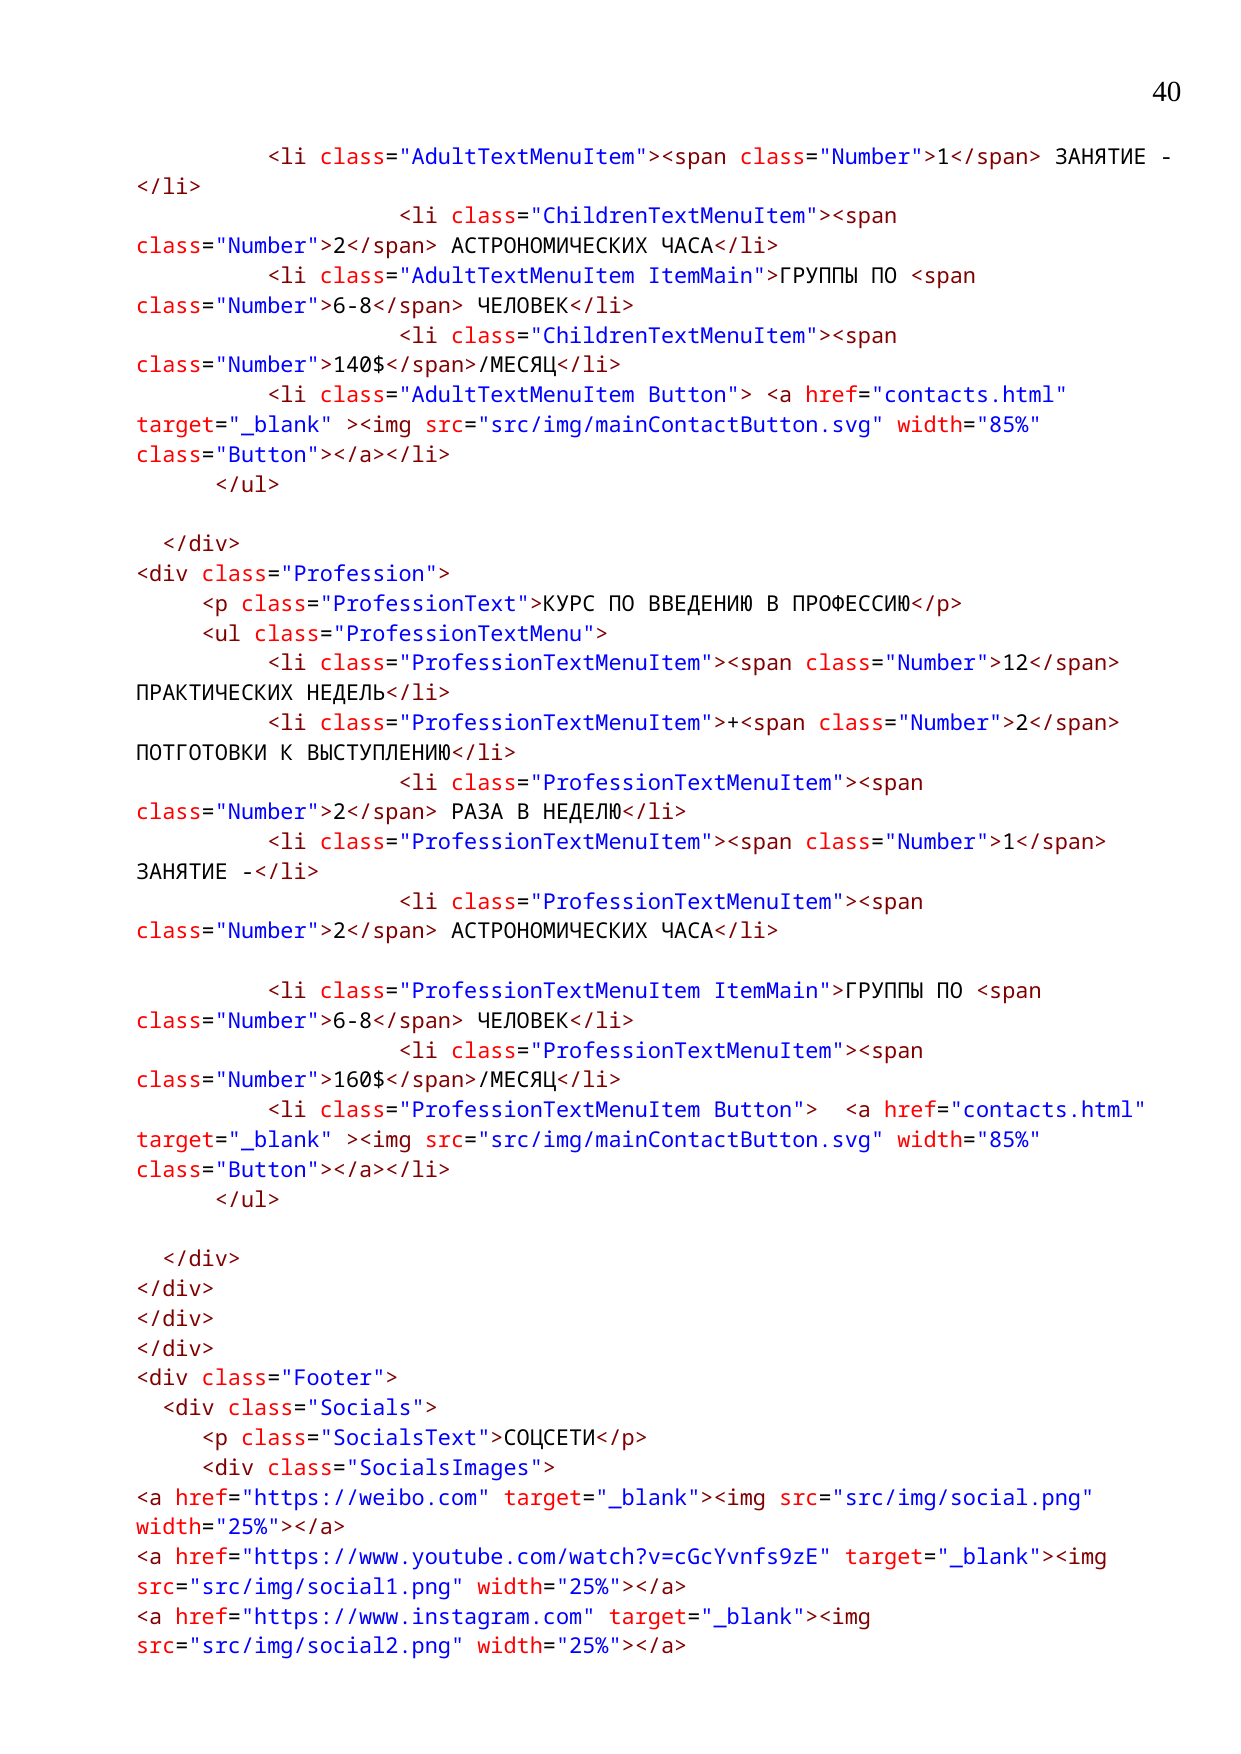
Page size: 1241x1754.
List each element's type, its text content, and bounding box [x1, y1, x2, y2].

text <li class="AdultTextMenuItem"><span class="Number">1</span> ЗАНЯТИЕ -</li> [136, 141, 1181, 201]
text <p class="ProfessionText">КУРС ПО ВВЕДЕНИЮ В ПРОФЕССИЮ</p> [136, 588, 1181, 618]
text <a href="https://www.instagram.com" target="_blank"><img src="src/img/social2.png" width="25%"></a> [136, 1601, 1181, 1660]
text <li class="ProfessionTextMenuItem"><span class="Number">1</span> ЗАНЯТИЕ -</li> [136, 826, 1181, 886]
text <a href="https://www.youtube.com/watch?v=cGcYvnfs9zE" target="_blank"><img src="src/img/social1.png" width="25%"></a> [136, 1541, 1181, 1601]
text <li class="ProfessionTextMenuItem Button"> <a href="contacts.html" target="_blank" ><img src="src/img/mainContactButton.svg" width="85%" class="Button"></a></li> [136, 1094, 1181, 1184]
text <li class="ProfessionTextMenuItem"><span class="Number">2</span> АСТРОНОМИЧЕСКИХ ЧАСА</li> [136, 886, 1181, 945]
text </div> [136, 528, 1181, 558]
text <div class="Socials"> [136, 1392, 1181, 1422]
text <li class="AdultTextMenuItem Button"> <a href="contacts.html" target="_blank" ><img src="src/img/mainContactButton.svg" width="85%" class="Button"></a></li> [136, 379, 1181, 469]
text </div> [136, 1243, 1181, 1273]
text <div class="Footer"> [136, 1362, 1181, 1392]
text </div> [136, 1333, 1181, 1362]
text <p class="SocialsText">СОЦСЕТИ</p> [136, 1422, 1181, 1452]
text <li class="ProfessionTextMenuItem">+<span class="Number">2</span> ПОТГОТОВКИ К ВЫСТУПЛЕНИЮ</li> [136, 707, 1181, 767]
text <li class="ChildrenTextMenuItem"><span class="Number">140$</span>/МЕСЯЦ</li> [136, 320, 1181, 379]
text <a href="https://weibo.com" target="_blank"><img src="src/img/social.png" width="25%"></a> [136, 1482, 1181, 1541]
text <li class="ProfessionTextMenuItem ItemMain">ГРУППЫ ПО <span class="Number">6-8</span> ЧЕЛОВЕК</li> [136, 975, 1181, 1035]
text </ul> [136, 1184, 1181, 1213]
text <ul class="ProfessionTextMenu"> [136, 618, 1181, 647]
text <li class="AdultTextMenuItem ItemMain">ГРУППЫ ПО <span class="Number">6-8</span> ЧЕЛОВЕК</li> [136, 260, 1181, 320]
text <li class="ProfessionTextMenuItem"><span class="Number">2</span> РАЗА В НЕДЕЛЮ</li> [136, 767, 1181, 826]
text <li class="ProfessionTextMenuItem"><span class="Number">12</span> ПРАКТИЧЕСКИХ НЕДЕЛЬ</li> [136, 647, 1181, 707]
text </div> [136, 1303, 1181, 1333]
text <li class="ChildrenTextMenuItem"><span class="Number">2</span> АСТРОНОМИЧЕСКИХ ЧАСА</li> [136, 201, 1181, 260]
text <div class="SocialsImages"> [136, 1452, 1181, 1482]
text </ul> [136, 469, 1181, 498]
text </div> [136, 1273, 1181, 1303]
text <li class="ProfessionTextMenuItem"><span class="Number">160$</span>/МЕСЯЦ</li> [136, 1035, 1181, 1094]
text <div class="Profession"> [136, 558, 1181, 588]
